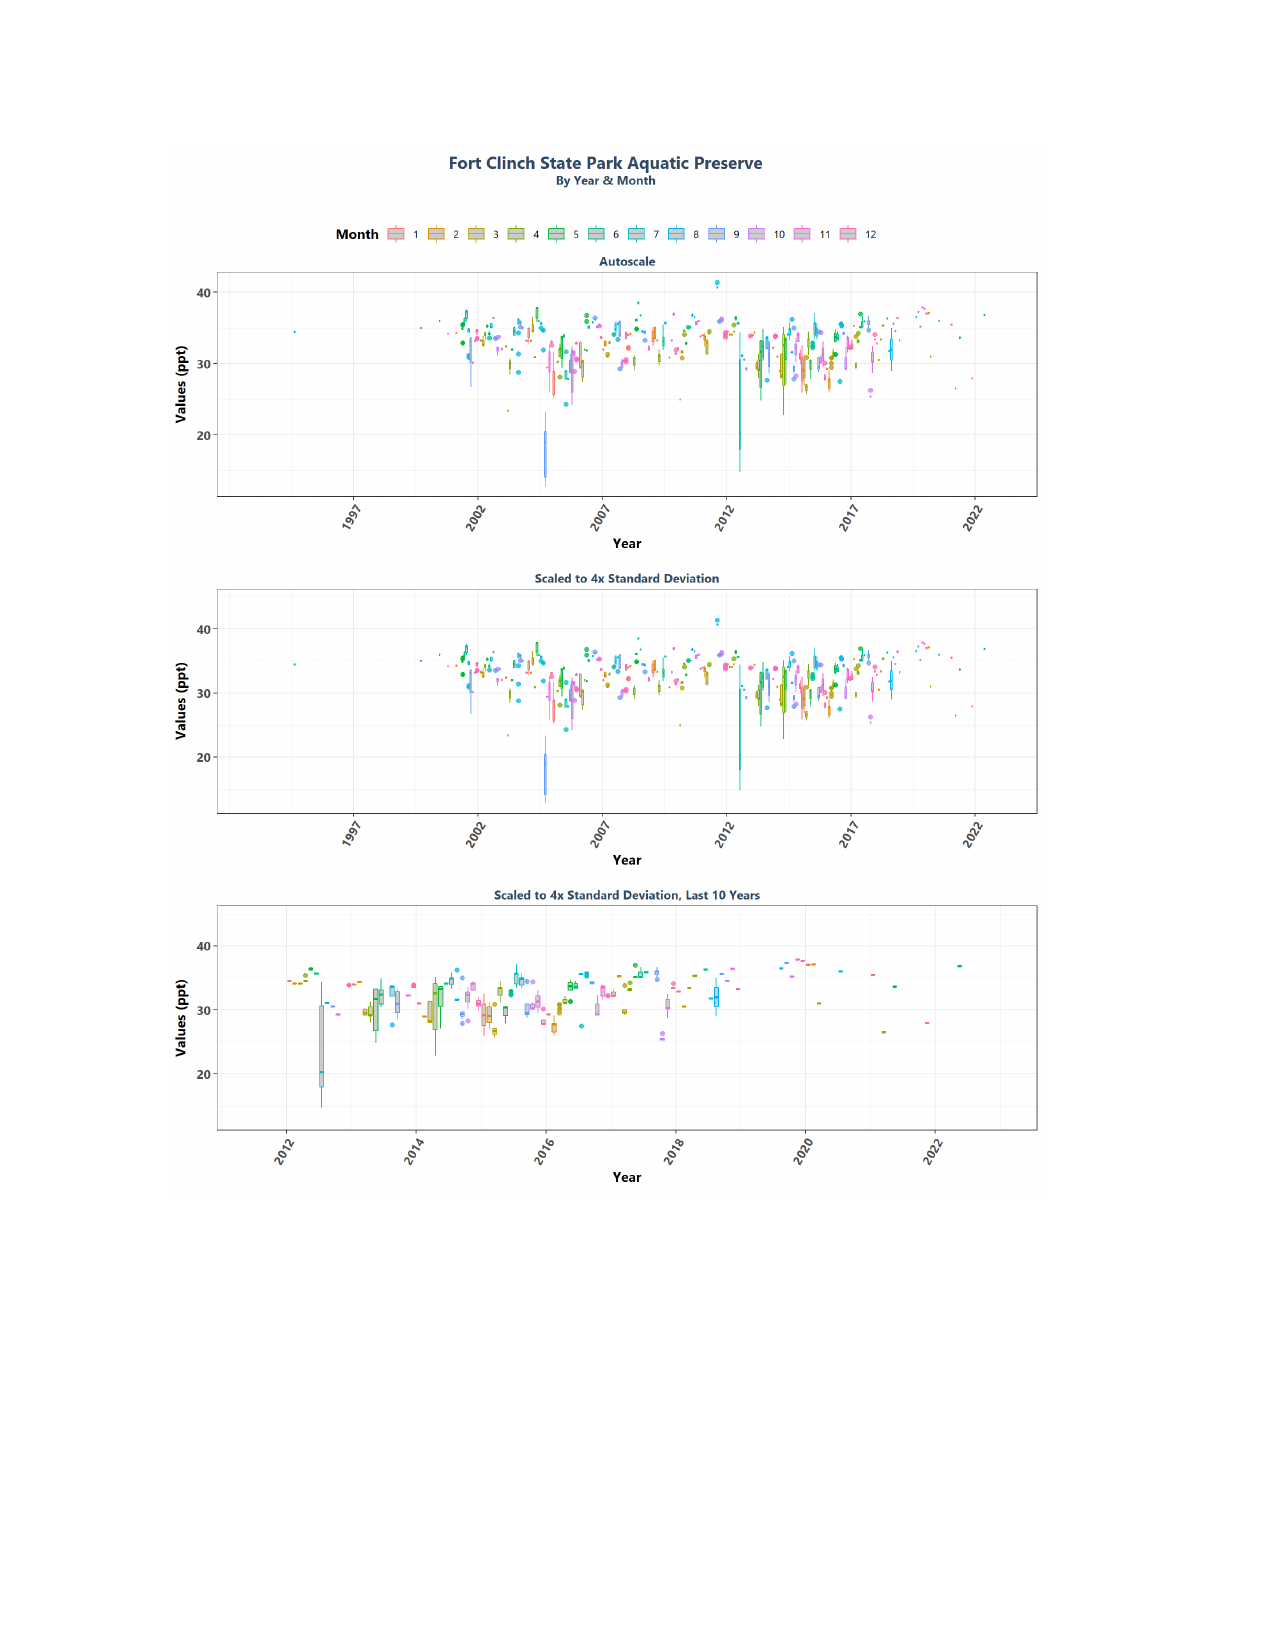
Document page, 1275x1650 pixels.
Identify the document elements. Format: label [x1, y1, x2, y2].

picture [168, 150, 1044, 1200]
